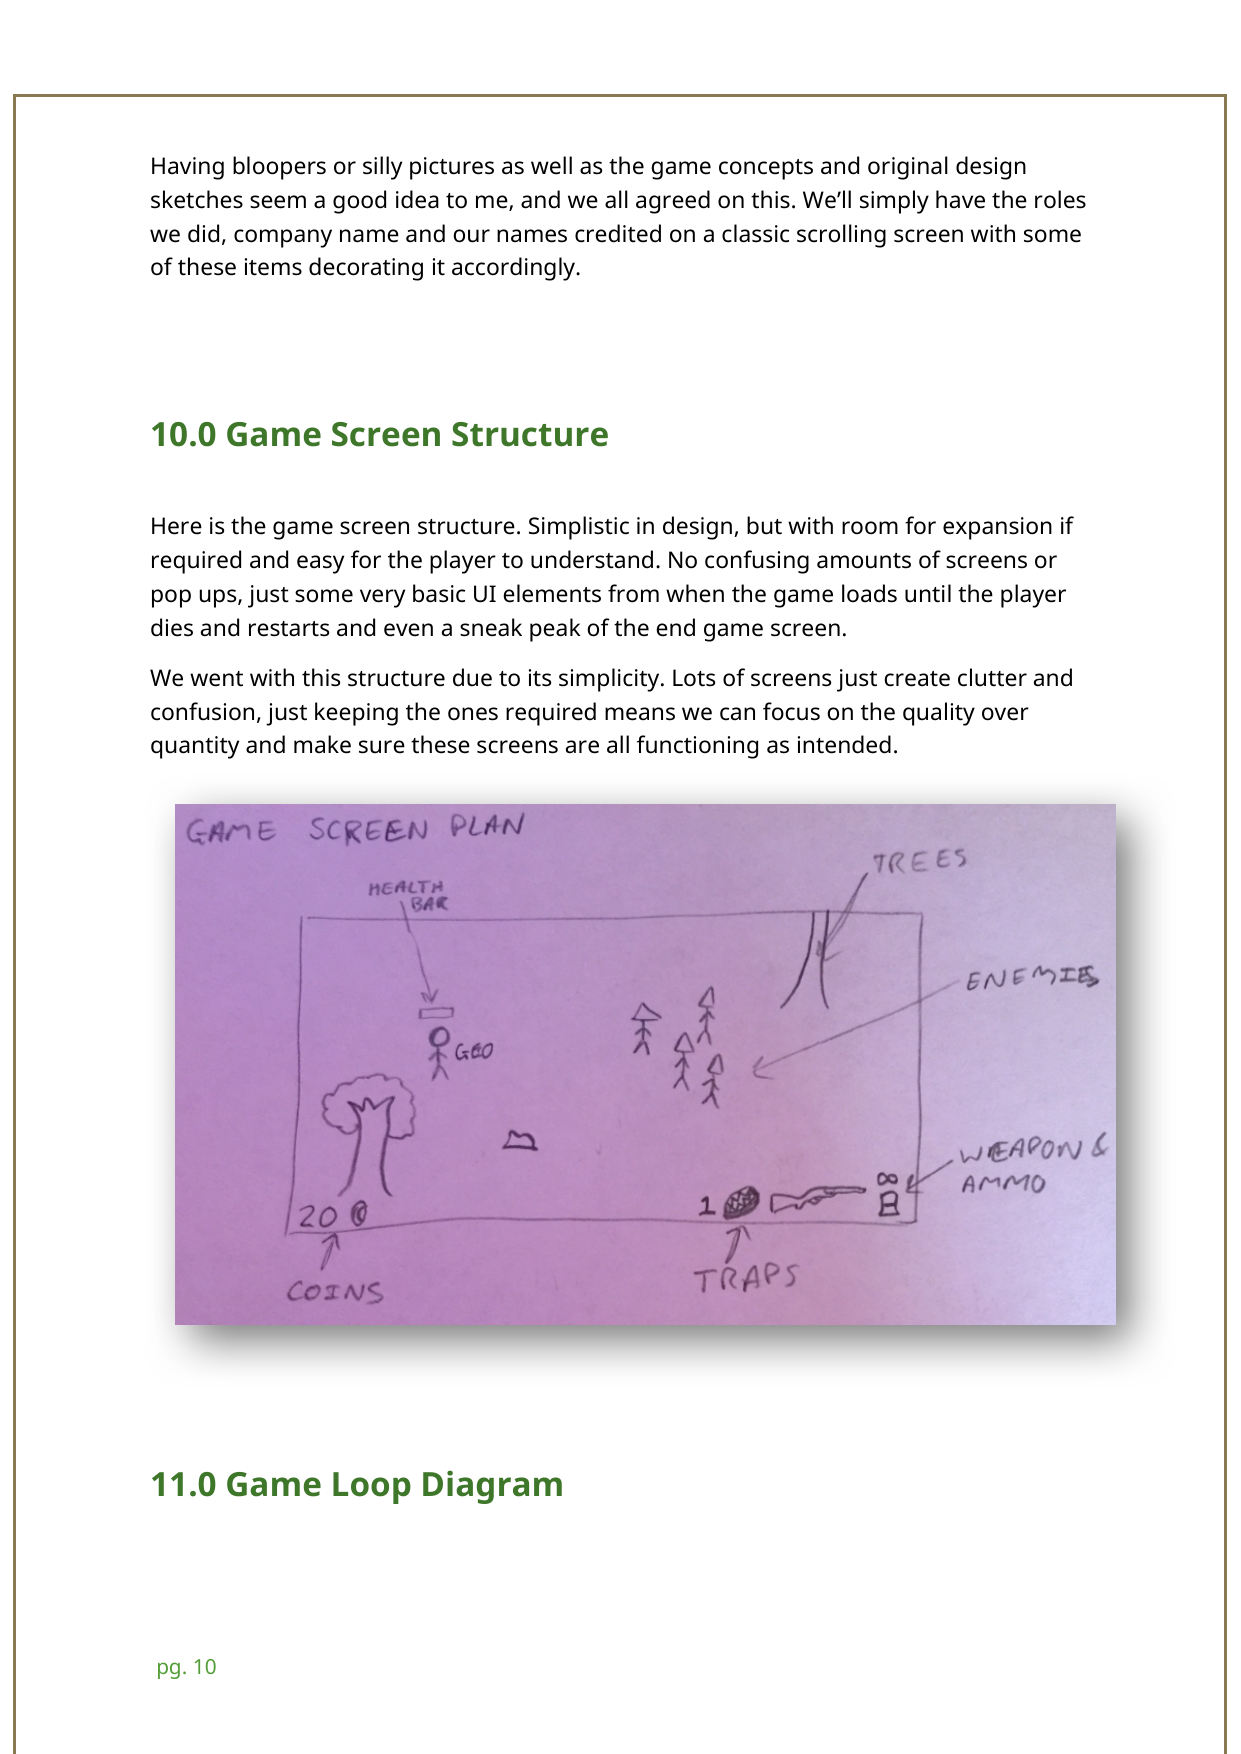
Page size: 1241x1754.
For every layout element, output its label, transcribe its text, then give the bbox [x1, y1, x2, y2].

text We went with this structure due to its simplicity. Lots of screens just create clutter and confusion, just keeping the ones required means we can focus on the quality over quantity and make sure these screens are all functioning as intended. [150, 662, 1090, 761]
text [150, 150, 1090, 282]
subtitle 10.0 Game Screen Structure [150, 411, 1090, 456]
subtitle 11.0 Game Loop Diagram [150, 1461, 1090, 1506]
picture [175, 804, 1116, 1325]
text Here is the game screen structure. Simplistic in design, but with room for expansion if required and easy for the player to understand. No confusing amounts of screens or pop ups, just some very basic UI elements from when the game loads until the player dies and restarts and even a sneak peak of the end game screen. [150, 510, 1090, 643]
